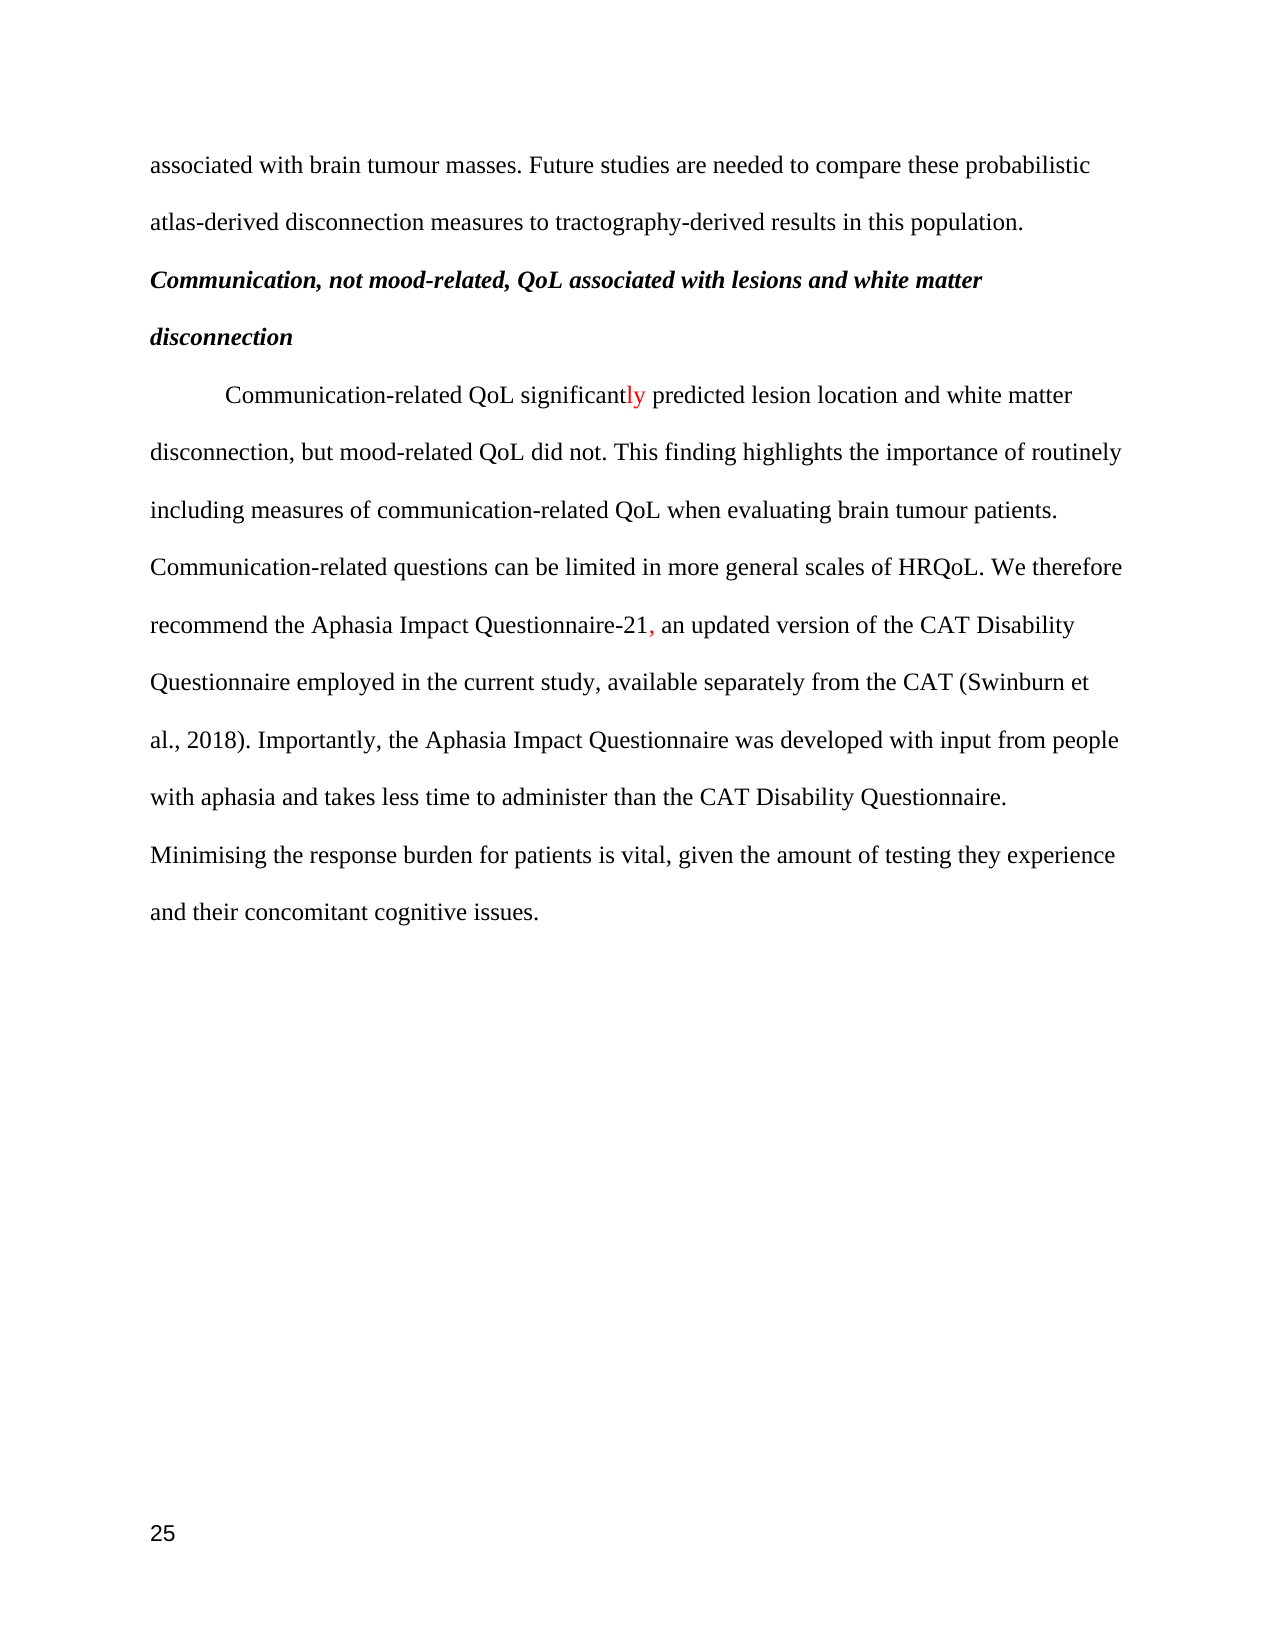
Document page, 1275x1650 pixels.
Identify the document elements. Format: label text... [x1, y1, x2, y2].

text Communication, not mood-related, QoL associated with lesions and white matter disconnection [150, 265, 1125, 351]
text Communication-related QoL significantly predicted lesion location and white matter disconnection, but mood-related QoL did not. This finding highlights the importance of routinely including measures of communication-related QoL when evaluating brain tumour patients. Communication-related questions can be limited in more general scales of HRQoL. We therefore recommend the Aphasia Impact Questionnaire-21, an updated version of the CAT Disability Questionnaire employed in the current study, available separately from the CAT (Swinburn et al., 2018). Importantly, the Aphasia Impact Questionnaire was developed with input from people with aphasia and takes less time to administer than the CAT Disability Questionnaire. Minimising the response burden for patients is vital, given the amount of testing they experience and their concomitant cognitive issues. [150, 380, 1125, 926]
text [150, 150, 1125, 236]
